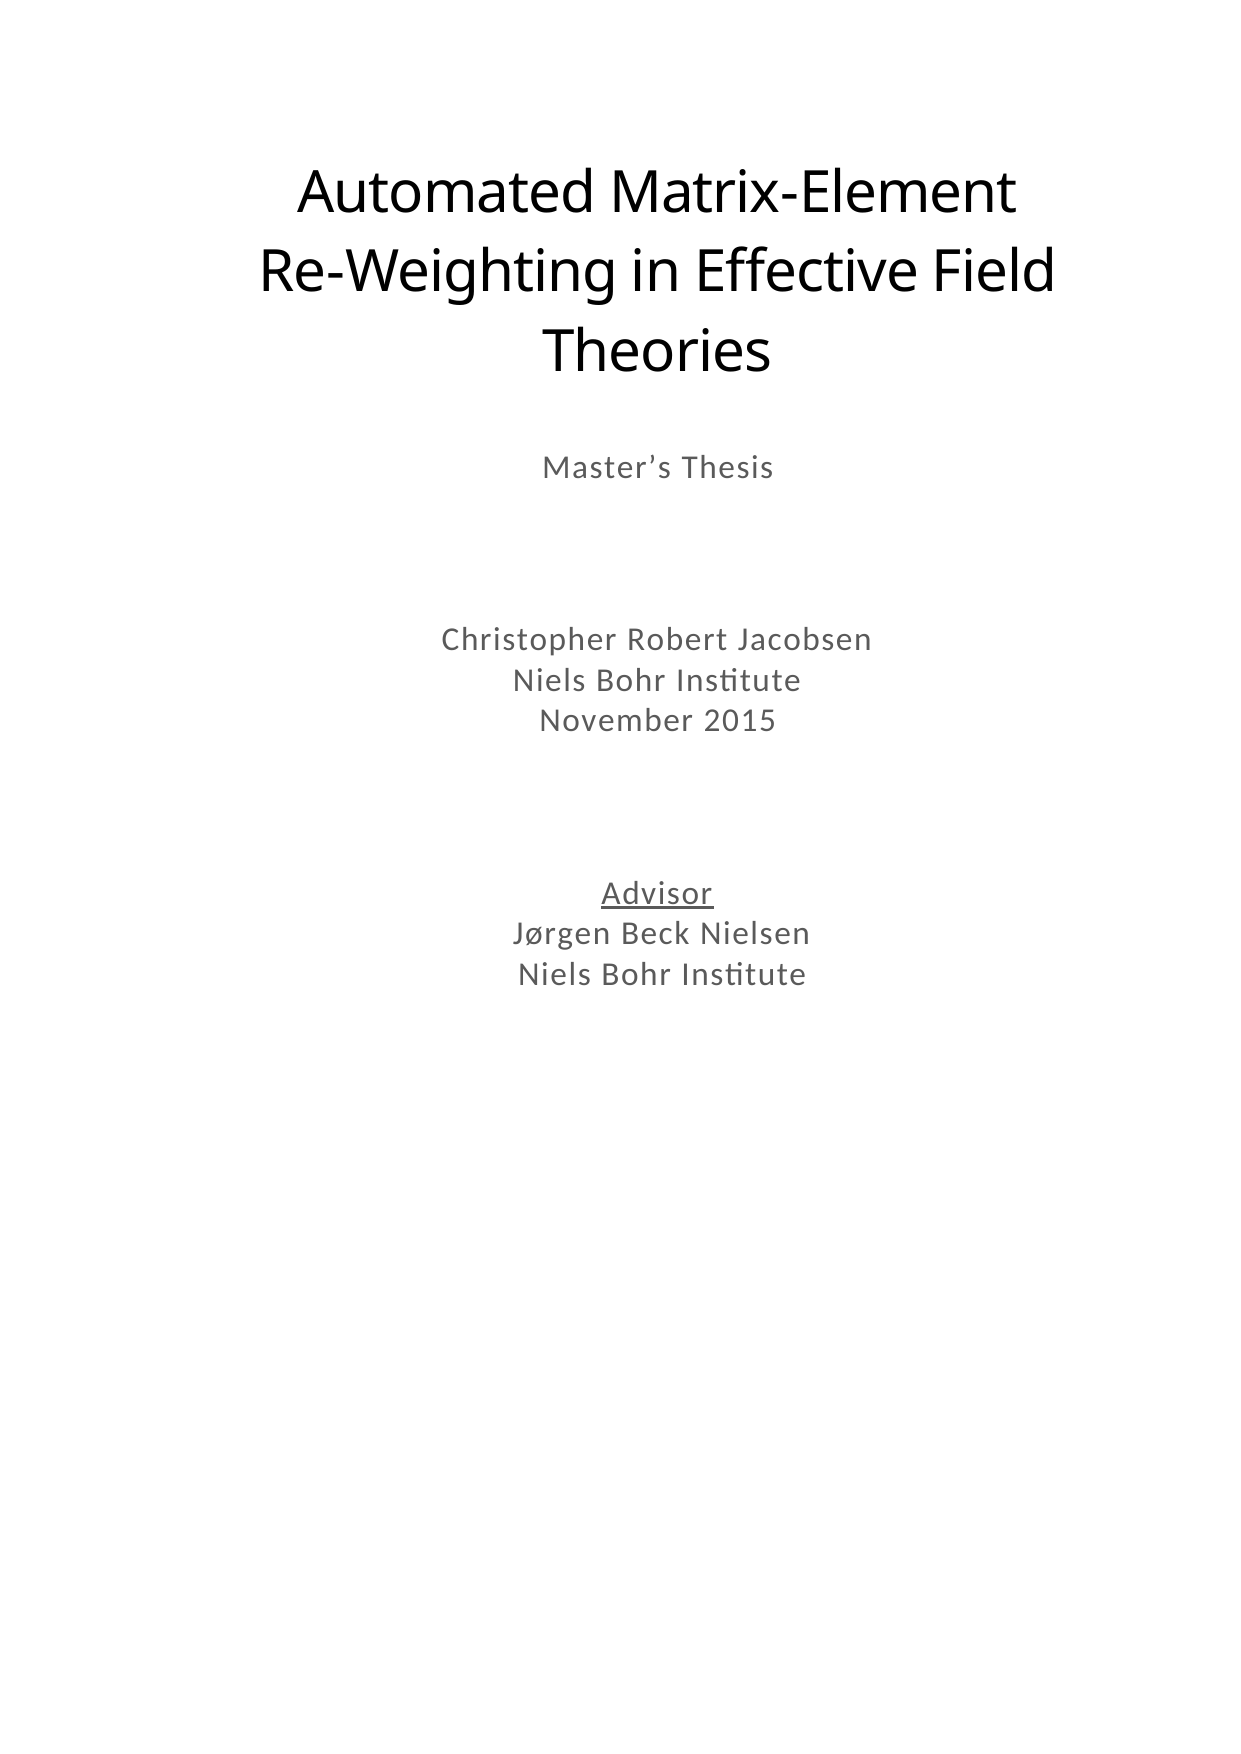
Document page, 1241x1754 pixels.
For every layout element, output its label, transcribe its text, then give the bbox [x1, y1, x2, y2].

title Automated Matrix-Element Re-Weighting in Effective Field Theories [225, 150, 1090, 388]
subtitle Master’s Thesis [225, 446, 1090, 487]
subtitle Advisor Jørgen Beck Nielsen Niels Bohr Institute [225, 872, 1090, 994]
subtitle Christopher Robert Jacobsen Niels Bohr Institute November 2015 [225, 618, 1090, 740]
